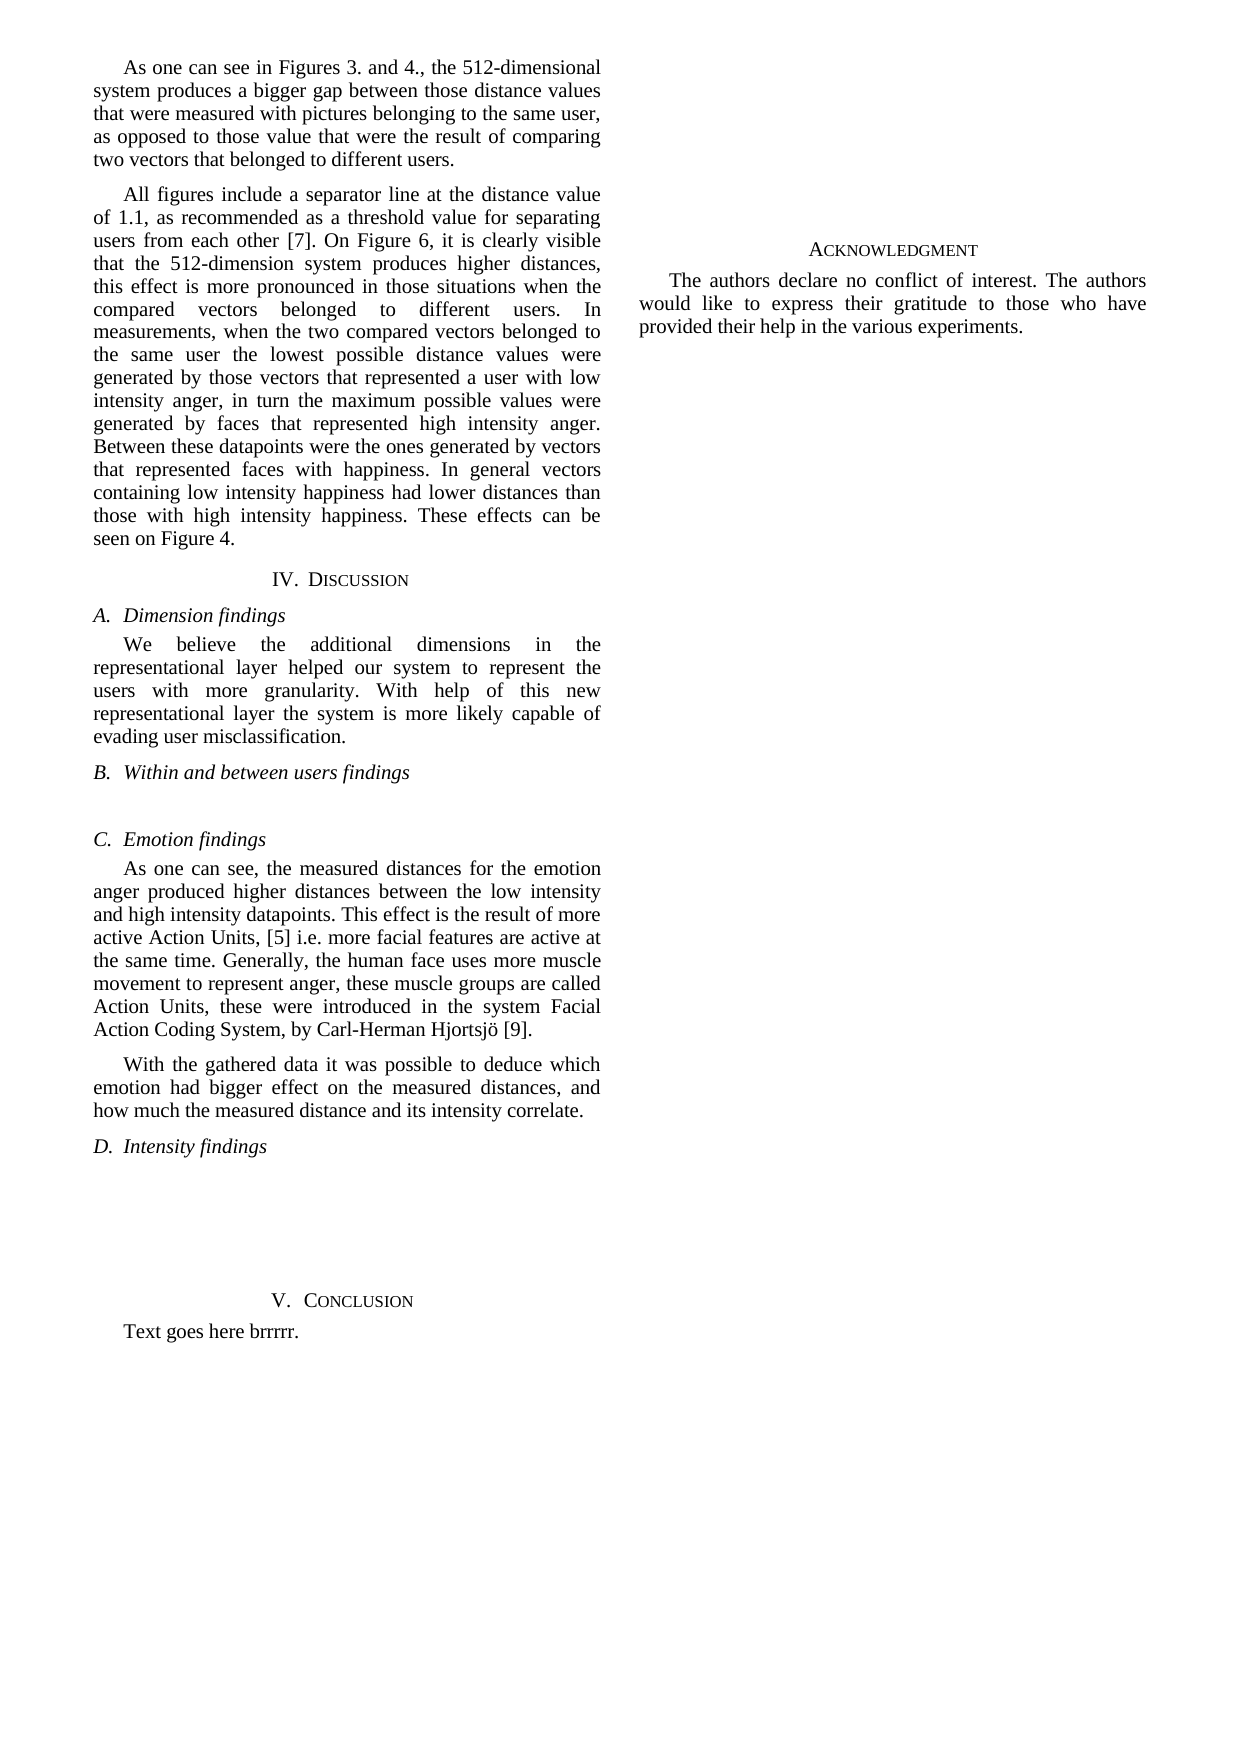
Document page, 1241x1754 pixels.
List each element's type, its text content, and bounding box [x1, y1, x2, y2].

text Text goes here brrrrr. [93, 1320, 601, 1343]
text As one can see in Figures 3. and 4., the 512-dimensional system produces a bigger gap between those distance values that were measured with pictures belonging to the same user, as opposed to those value that were the result of comparing two vectors that belonged to different users. [93, 56, 601, 171]
text With the gathered data it was possible to deduce which emotion had bigger effect on the measured distances, and how much the measured distance and its intensity correlate. [93, 1053, 601, 1122]
text The authors declare no conflict of interest. The authors would like to express their gratitude to those who have provided their help in the various experiments. [639, 269, 1147, 338]
subtitle Within and between users findings [93, 760, 601, 784]
subtitle Emotion findings [93, 827, 601, 851]
subtitle Conclusion [93, 1288, 601, 1312]
subtitle Intensity findings [93, 1134, 601, 1158]
subtitle Dimension findings [93, 603, 601, 627]
text All figures include a separator line at the distance value of 1.1, as recommended as a threshold value for separating users from each other [7]. On Figure 6, it is clearly visible that the 512-dimension system produces higher distances, this effect is more pronounced in those situations when the compared vectors belonged to different users. In measurements, when the two compared vectors belonged to the same user the lowest possible distance values were generated by those vectors that represented a user with low intensity anger, in turn the maximum possible values were generated by faces that represented high intensity anger. Between these datapoints were the ones generated by vectors that represented faces with happiness. In general vectors containing low intensity happiness had lower distances than those with high intensity happiness. These effects can be seen on Figure 4. [93, 183, 601, 550]
subtitle Discussion [93, 566, 601, 591]
text As one can see, the measured distances for the emotion anger produced higher distances between the low intensity and high intensity datapoints. This effect is the result of more active Action Units, [5] i.e. more facial features are active at the same time. Generally, the human face uses more muscle movement to represent anger, these muscle groups are called Action Units, these were introduced in the system Facial Action Coding System, by Carl-Herman Hjortsjö [9]. [93, 857, 601, 1041]
subtitle Acknowledgment [639, 237, 1147, 261]
text We believe the additional dimensions in the representational layer helped our system to represent the users with more granularity. With help of this new representational layer the system is more likely capable of evading user misclassification. [93, 633, 601, 748]
